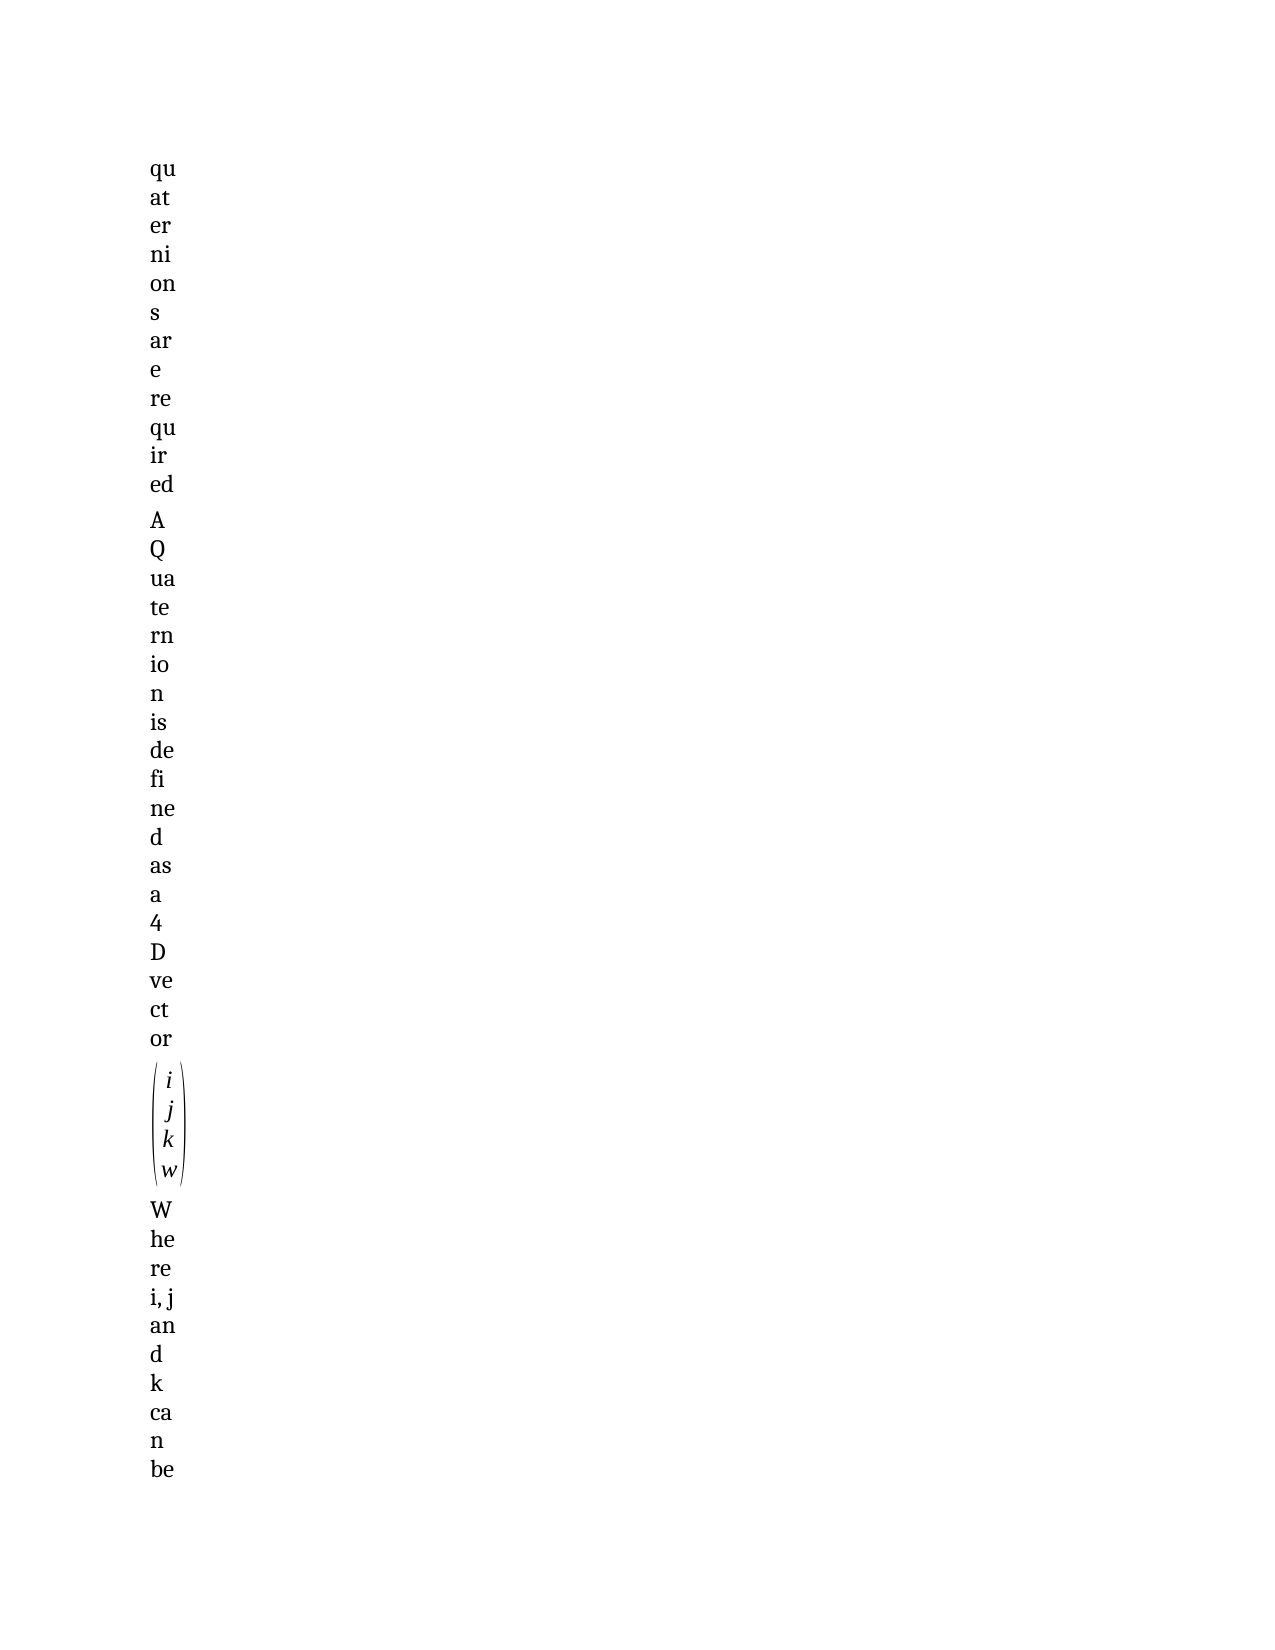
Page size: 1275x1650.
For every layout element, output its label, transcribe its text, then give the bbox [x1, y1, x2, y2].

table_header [139, 150, 187, 502]
table_cell A Quaternion is defined as a 4D vector [139, 503, 187, 1056]
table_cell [139, 1193, 187, 1484]
table_cell [139, 1056, 187, 1192]
